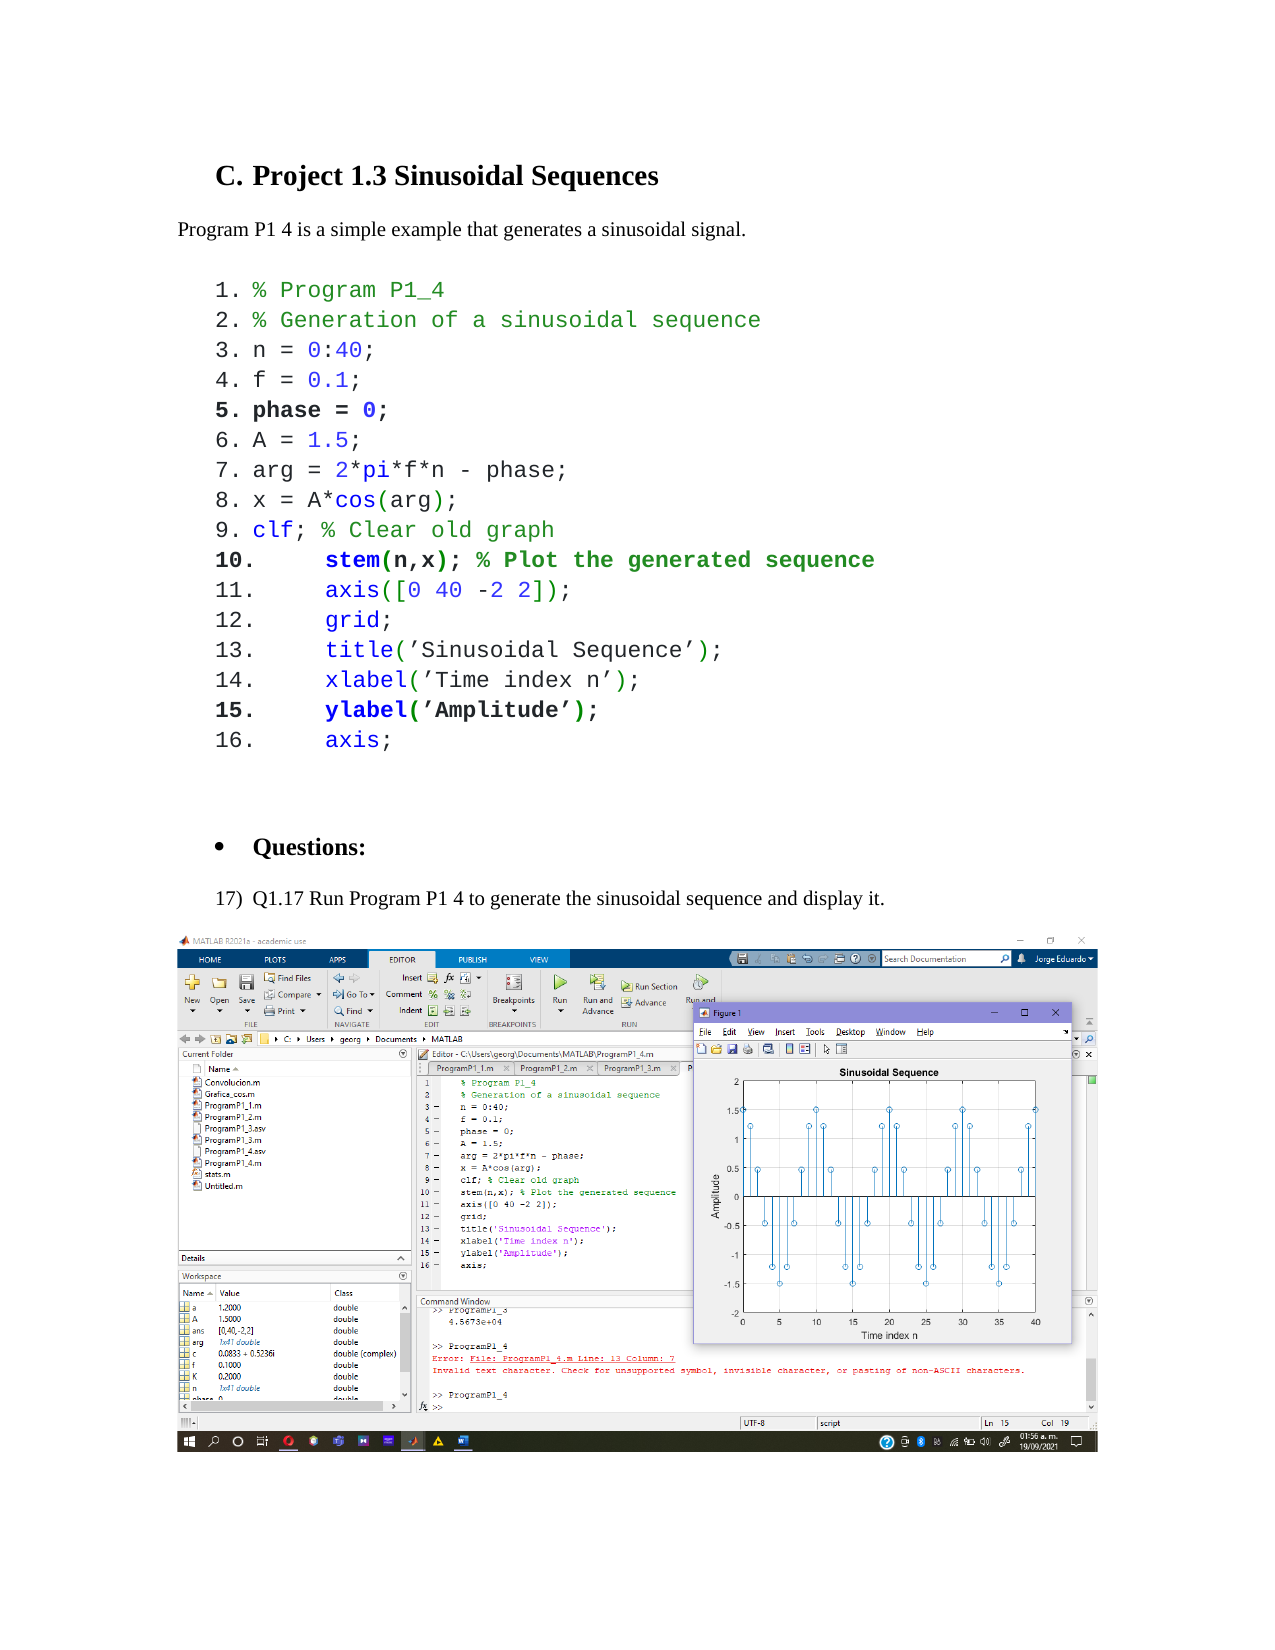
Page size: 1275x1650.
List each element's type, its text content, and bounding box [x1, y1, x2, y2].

list n = 0:40; [215, 334, 1098, 364]
list A = 1.5; [215, 424, 1098, 454]
list x = A*cos(arg); [215, 484, 1098, 514]
list f = 0.1; [215, 364, 1098, 394]
list stem(n,x); % Plot the generated sequence [215, 544, 1098, 574]
list phase = 0; [215, 394, 1098, 424]
list clf; % Clear old graph [215, 514, 1098, 544]
list xlabel(’Time index n’); [215, 664, 1098, 694]
list title(’Sinusoidal Sequence’); [215, 634, 1098, 664]
list axis; [215, 724, 1098, 754]
subtitle Project 1.3 Sinusoidal Sequences [215, 158, 1098, 192]
subtitle Q1.17 Run Program P1 4 to generate the sinusoidal sequence and display it. [215, 886, 1098, 910]
list % Generation of a sinusoidal sequence [215, 304, 1098, 334]
list arg = 2*pi*f*n - phase; [215, 454, 1098, 484]
picture [177, 934, 1098, 1452]
list axis([0 40 -2 2]); [215, 574, 1098, 604]
list ylabel(’Amplitude’); [215, 694, 1098, 724]
subtitle Questions: [215, 832, 1098, 861]
text Program P1 4 is a simple example that generates a sinusoidal signal. [177, 217, 1098, 241]
list % Program P1_4 [215, 274, 1098, 304]
list grid; [215, 604, 1098, 634]
